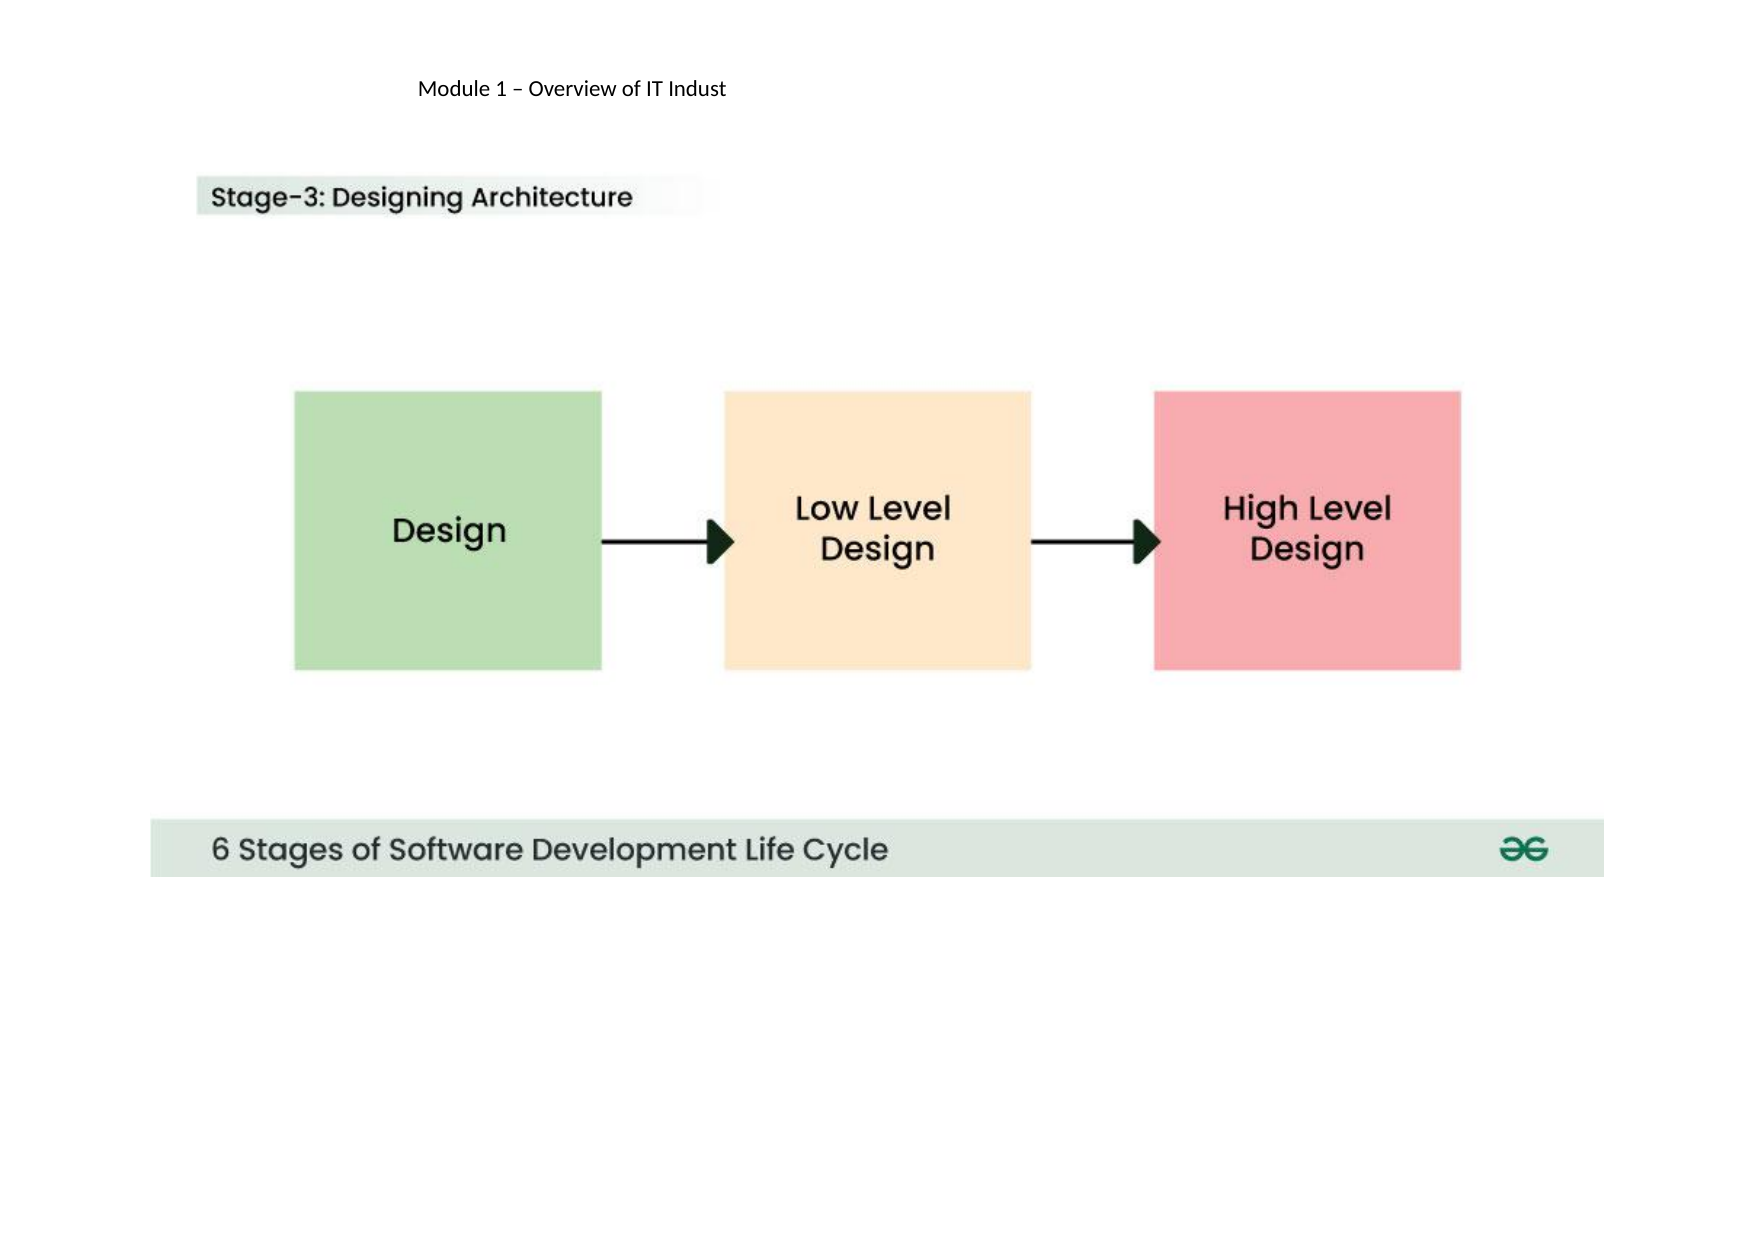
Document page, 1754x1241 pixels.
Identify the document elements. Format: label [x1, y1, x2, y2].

picture [150, 150, 1604, 877]
